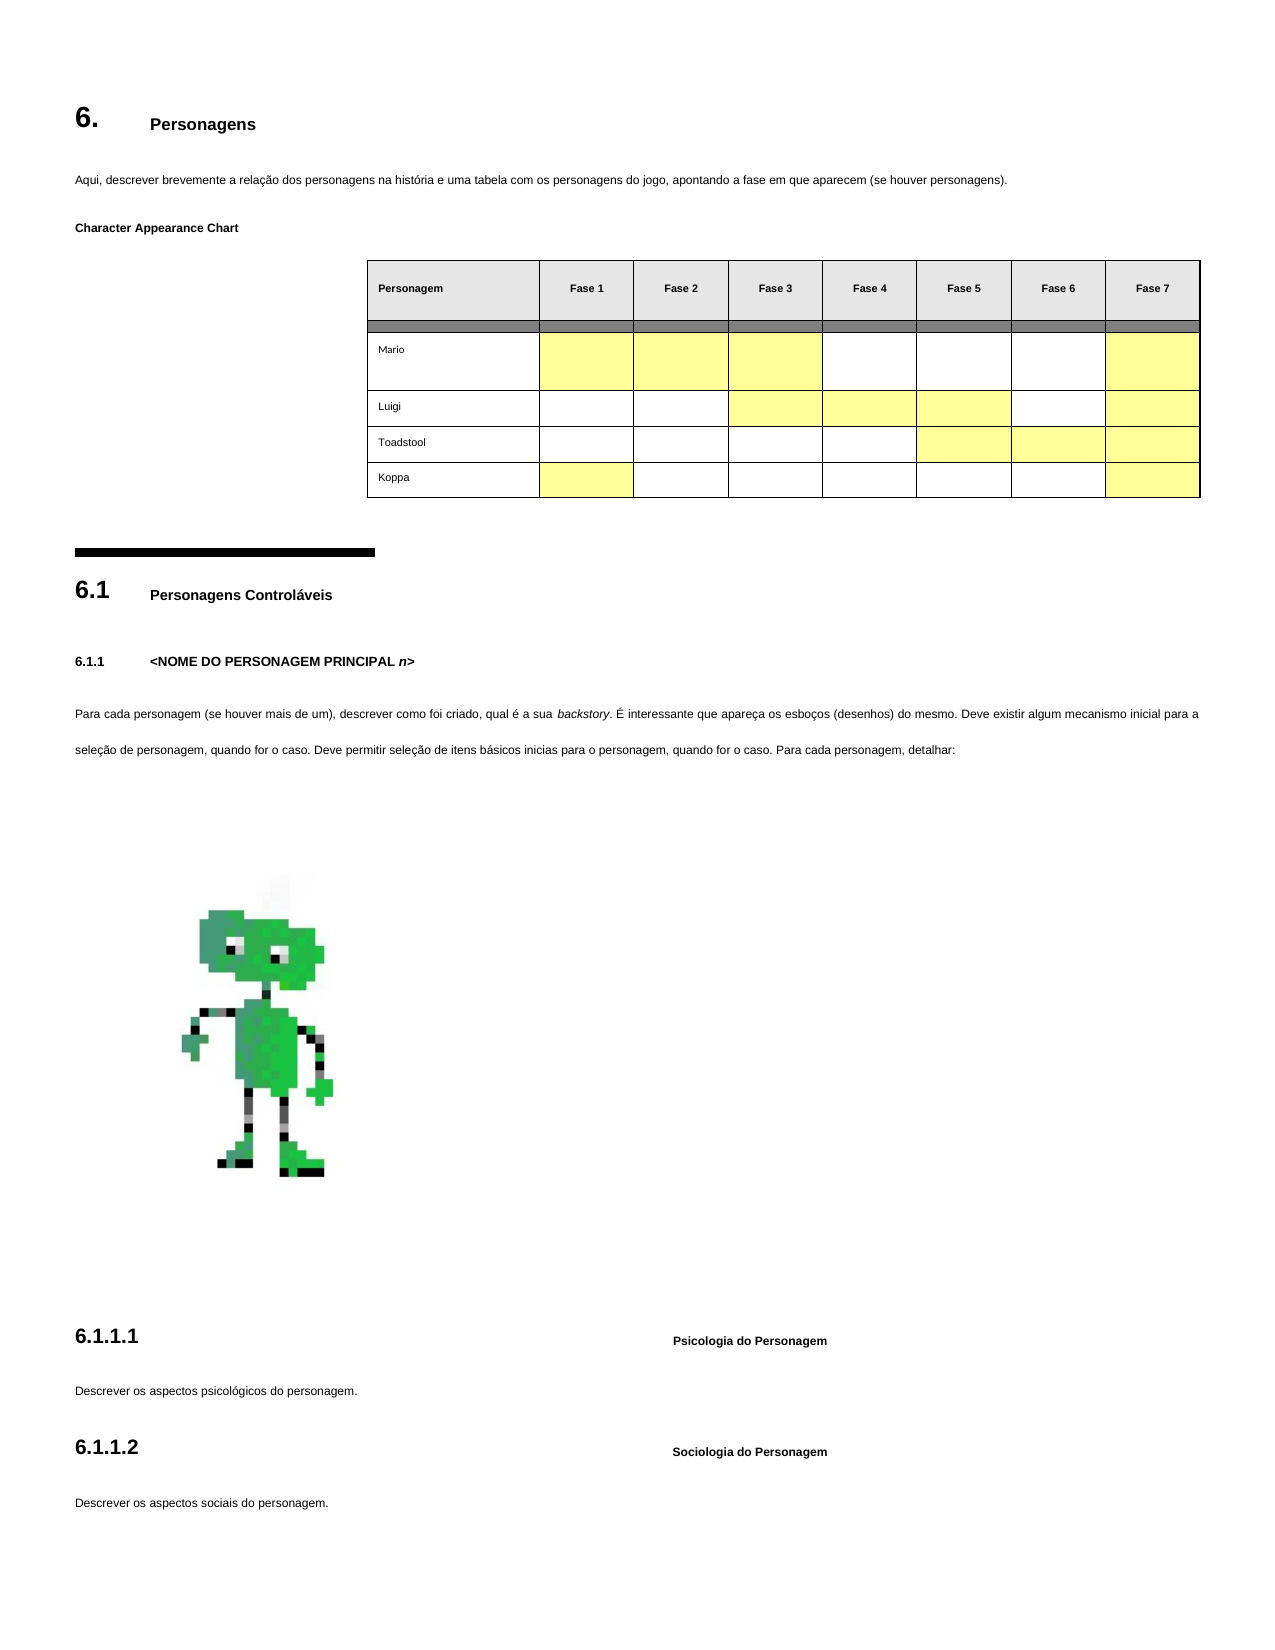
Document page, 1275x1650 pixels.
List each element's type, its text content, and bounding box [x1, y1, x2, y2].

list Sociologia do Personagem [75, 1435, 1200, 1461]
table_cell [540, 391, 633, 426]
text Descrever os aspectos psicológicos do personagem. [75, 1374, 1200, 1398]
table_cell [1106, 463, 1199, 497]
table_cell [823, 321, 916, 332]
table_cell [1106, 321, 1199, 332]
table_cell Mario [368, 333, 539, 390]
table_cell [1012, 391, 1105, 426]
table_cell [1106, 391, 1199, 426]
table_cell [1012, 463, 1105, 497]
table_cell [634, 333, 728, 390]
table_cell [634, 391, 728, 426]
table_cell [1012, 321, 1105, 332]
list <NOME DO PERSONAGEM PRINCIPAL n> [75, 643, 1200, 671]
picture [74, 805, 464, 1285]
table_cell [729, 391, 822, 426]
table_cell [823, 333, 916, 390]
table_cell [823, 391, 916, 426]
text Para cada personagem (se houver mais de um), descrever como foi criado, qual é a sua backstory. É interessante que apareça os esboços (desenhos) do mesmo. Deve existir algum mecanismo inicial para a seleção de personagem, quando for o caso. Deve permitir seleção de itens básicos inicias para o personagem, quando for o caso. Para cada personagem, detalhar: [75, 697, 1200, 757]
table_cell Toadstool [368, 427, 539, 462]
table_cell [917, 391, 1011, 426]
table_cell [368, 321, 539, 332]
table_cell [540, 427, 633, 462]
table_cell Luigi [368, 391, 539, 426]
table_cell Koppa [368, 463, 539, 497]
table_header Fase 5 [917, 261, 1011, 320]
table_cell [917, 333, 1011, 390]
table_cell [634, 321, 728, 332]
table_cell [1012, 427, 1105, 462]
table_header Fase 2 [634, 261, 728, 320]
table_cell [1012, 333, 1105, 390]
list Personagens Controláveis [75, 575, 1200, 603]
table_header Fase 1 [540, 261, 633, 320]
table_header Fase 6 [1012, 261, 1105, 320]
table_cell [540, 321, 633, 332]
text Aqui, descrever brevemente a relação dos personagens na história e uma tabela com os personagens do jogo, apontando a fase em que aparecem (se houver personagens). [75, 163, 1200, 187]
list Personagens [75, 100, 1200, 133]
table_header Personagem [368, 261, 539, 320]
table_cell [1106, 427, 1199, 462]
table_cell [540, 333, 633, 390]
table_cell [634, 463, 728, 497]
table_cell [729, 427, 822, 462]
table_cell [729, 333, 822, 390]
table_cell [729, 321, 822, 332]
table_cell [823, 463, 916, 497]
table_cell [917, 427, 1011, 462]
table_cell [634, 427, 728, 462]
list Psicologia do Personagem [75, 1324, 1200, 1350]
table_header Fase 4 [823, 261, 916, 320]
table_cell [540, 463, 633, 497]
table_header Fase 3 [729, 261, 822, 320]
table_header Fase 7 [1106, 261, 1199, 320]
table_cell [729, 463, 822, 497]
table_cell [917, 321, 1011, 332]
text Character Appearance Chart [75, 211, 1200, 235]
table_cell [1106, 333, 1199, 390]
text Descrever os aspectos sociais do personagem. [75, 1486, 1200, 1509]
table_cell [823, 427, 916, 462]
table_cell [917, 463, 1011, 497]
